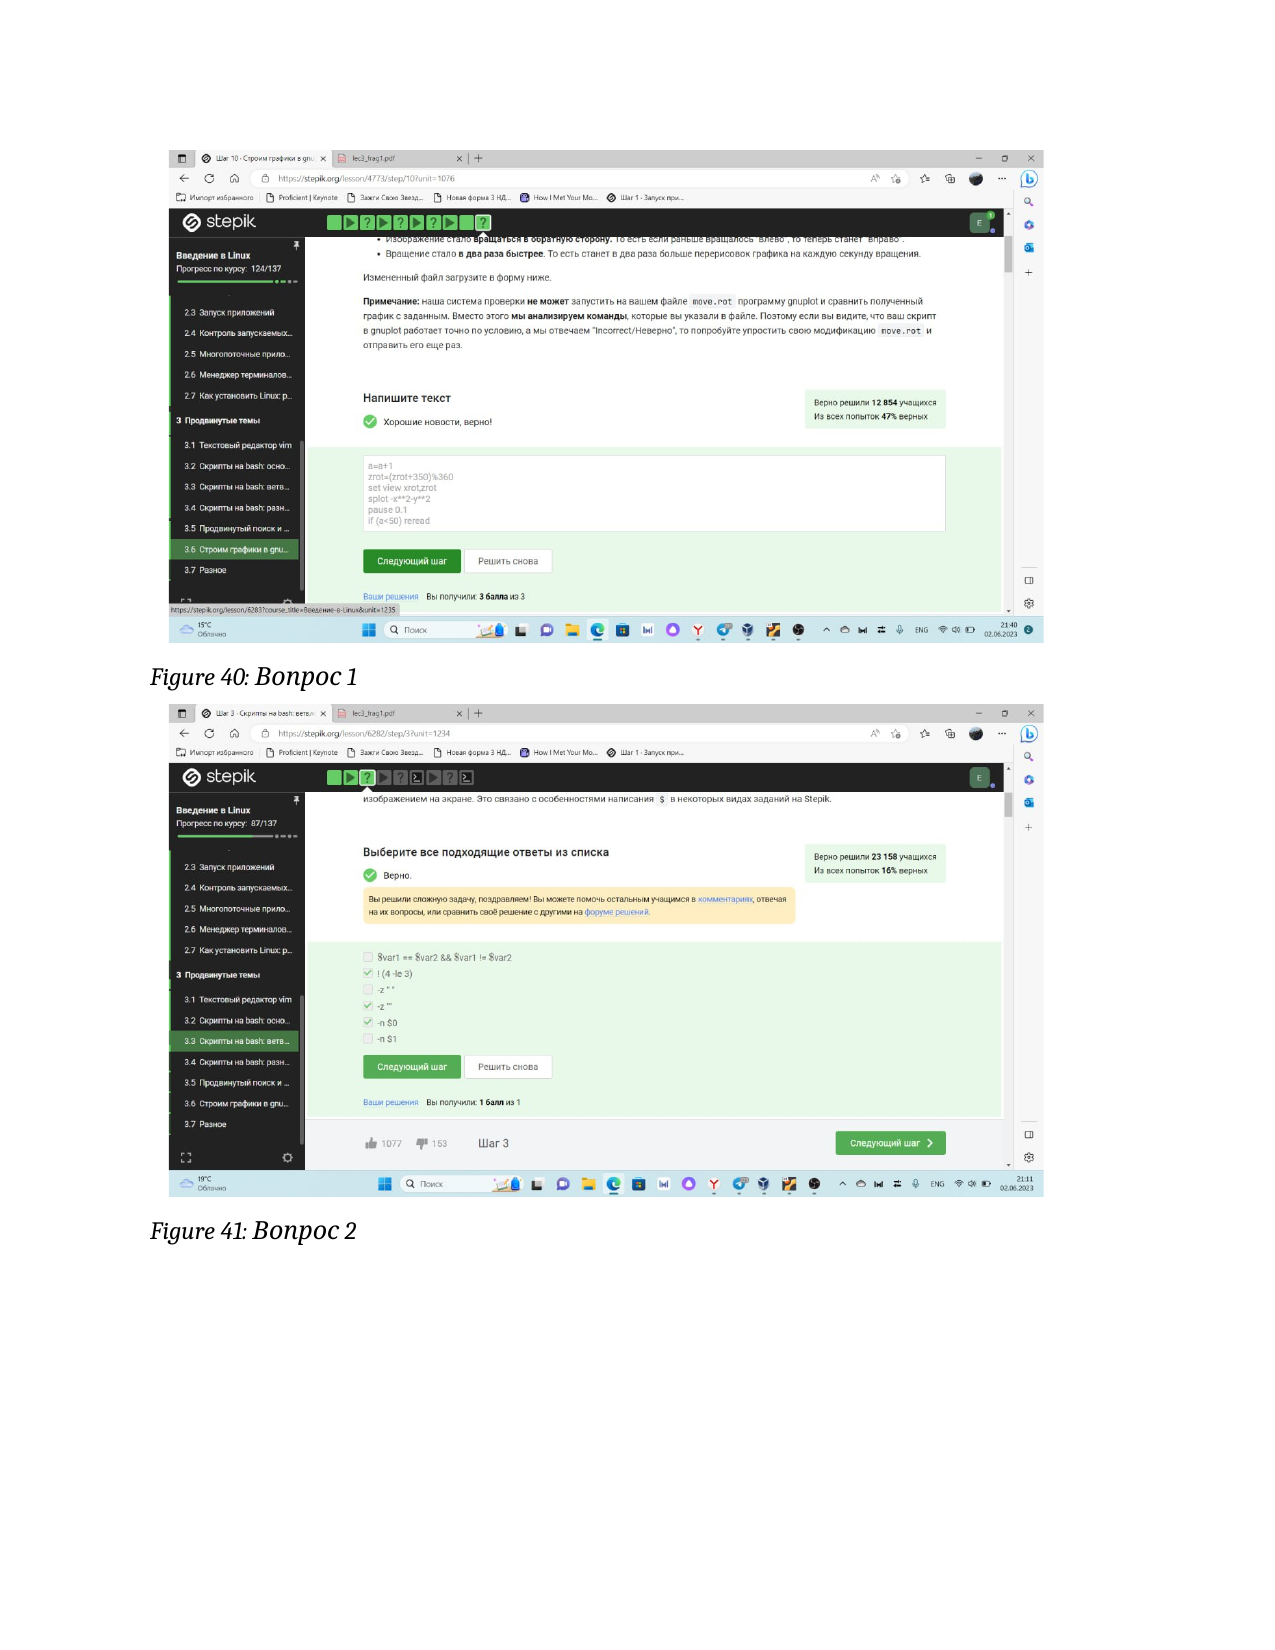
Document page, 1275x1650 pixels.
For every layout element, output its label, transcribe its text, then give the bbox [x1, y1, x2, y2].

text Figure 40: Вопрос 1 [150, 663, 1125, 692]
picture [168, 704, 1044, 1197]
picture [168, 150, 1044, 643]
text Figure 41: Вопрос 2 [150, 1217, 1125, 1246]
